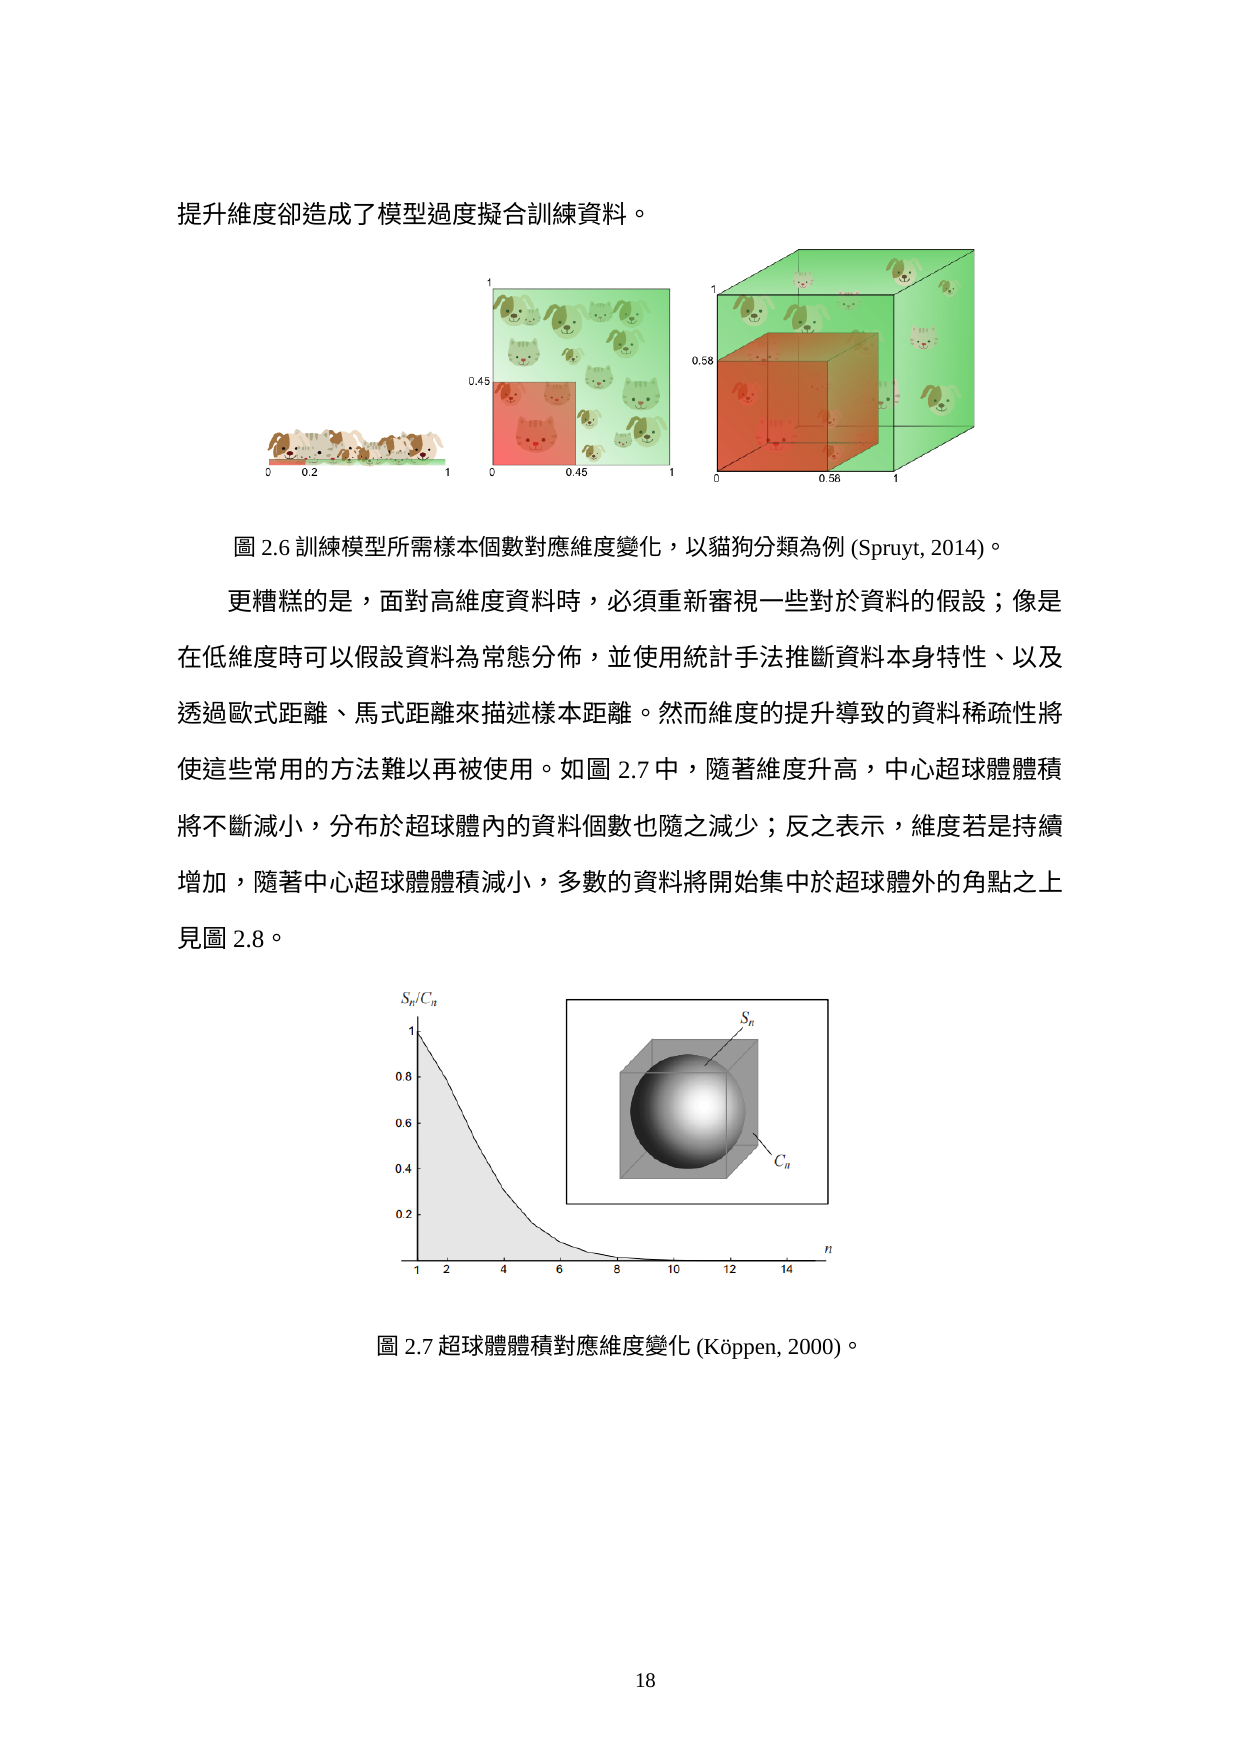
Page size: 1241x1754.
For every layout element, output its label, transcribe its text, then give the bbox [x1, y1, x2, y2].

picture [265, 249, 975, 482]
picture [383, 973, 857, 1286]
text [177, 194, 1063, 231]
